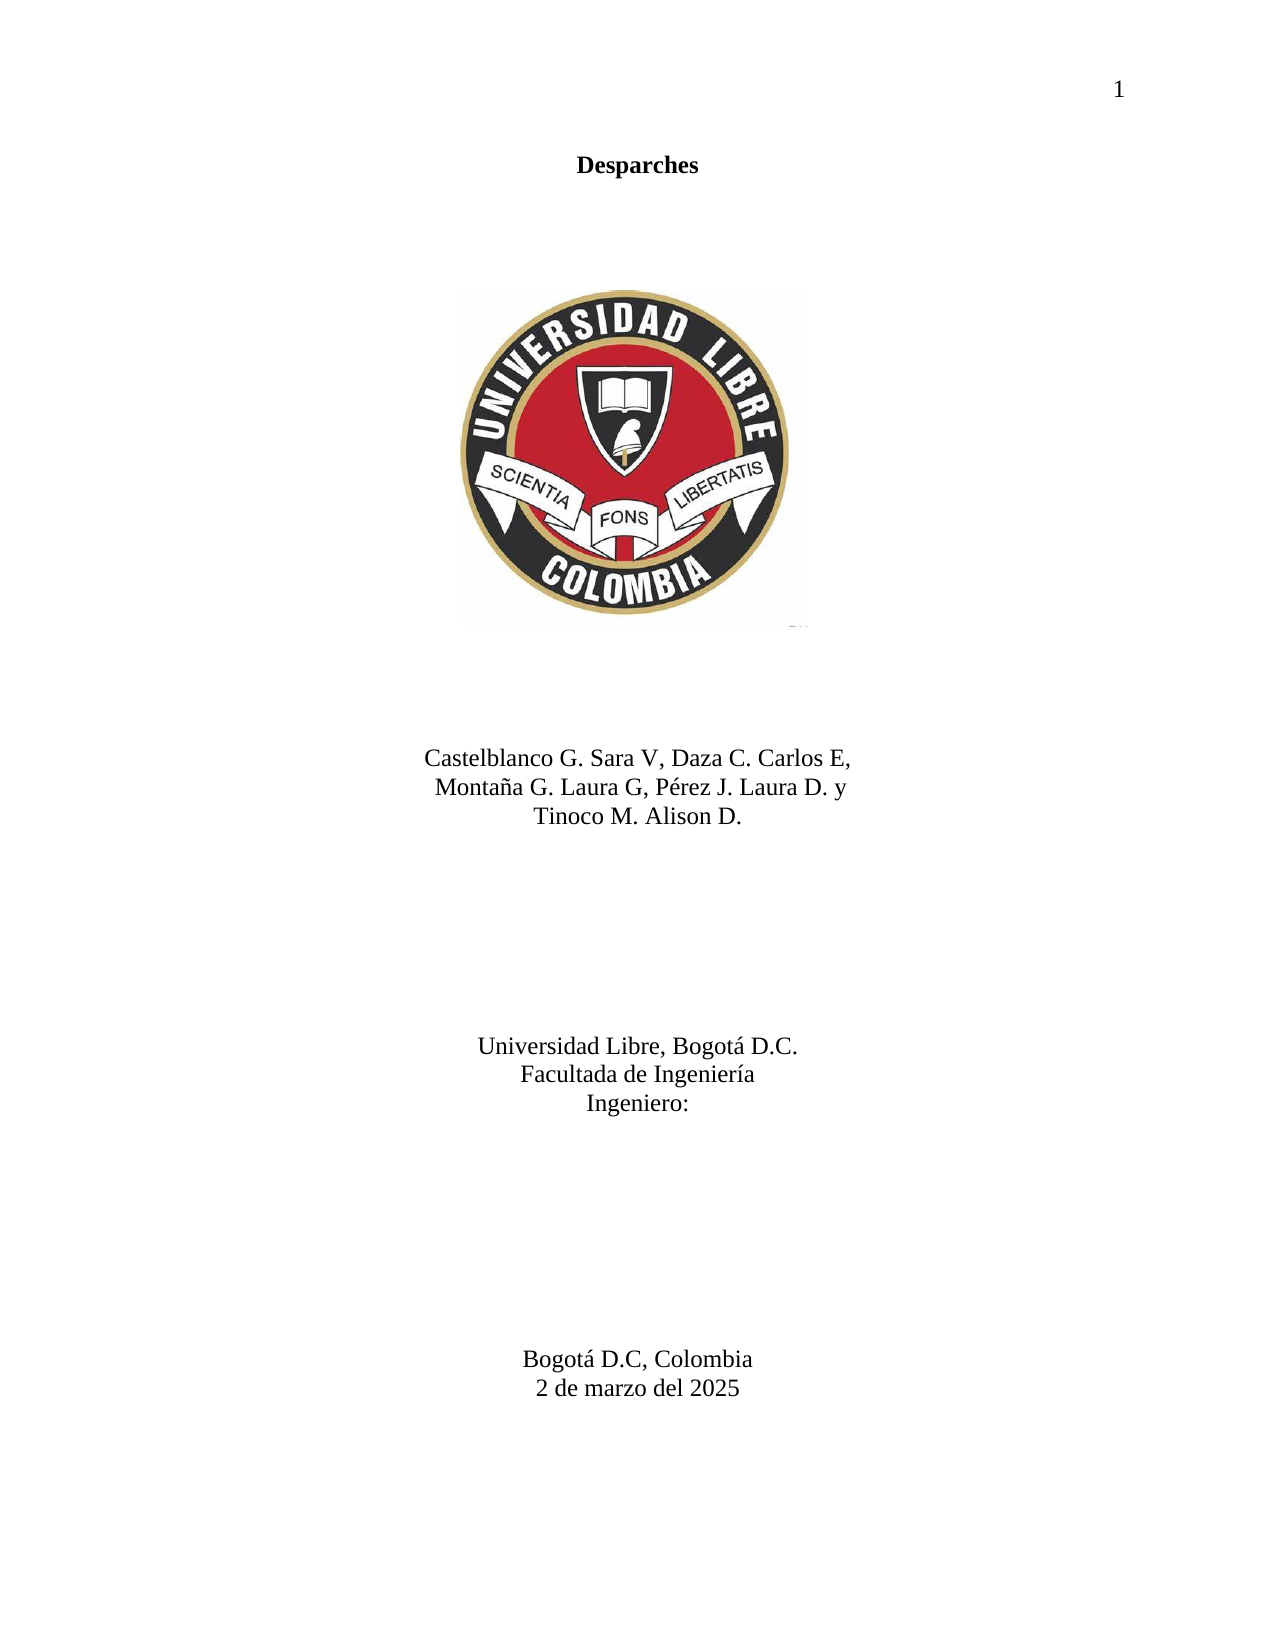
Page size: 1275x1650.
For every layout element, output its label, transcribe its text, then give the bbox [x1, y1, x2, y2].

text Tinoco M. Alison D. [150, 801, 1125, 829]
text Universidad Libre, Bogotá D.C. [150, 1031, 1125, 1059]
text Facultada de Ingeniería [150, 1059, 1125, 1088]
text Desparches [150, 150, 1125, 179]
text Montaña G. Laura G, Pérez J. Laura D. y [150, 772, 1125, 801]
text Castelblanco G. Sara V, Daza C. Carlos E, [150, 743, 1125, 772]
text Ingeniero: [150, 1088, 1125, 1117]
text Bogotá D.C, Colombia [150, 1344, 1125, 1373]
text 2 de marzo del 2025 [150, 1373, 1125, 1430]
picture [460, 290, 808, 627]
